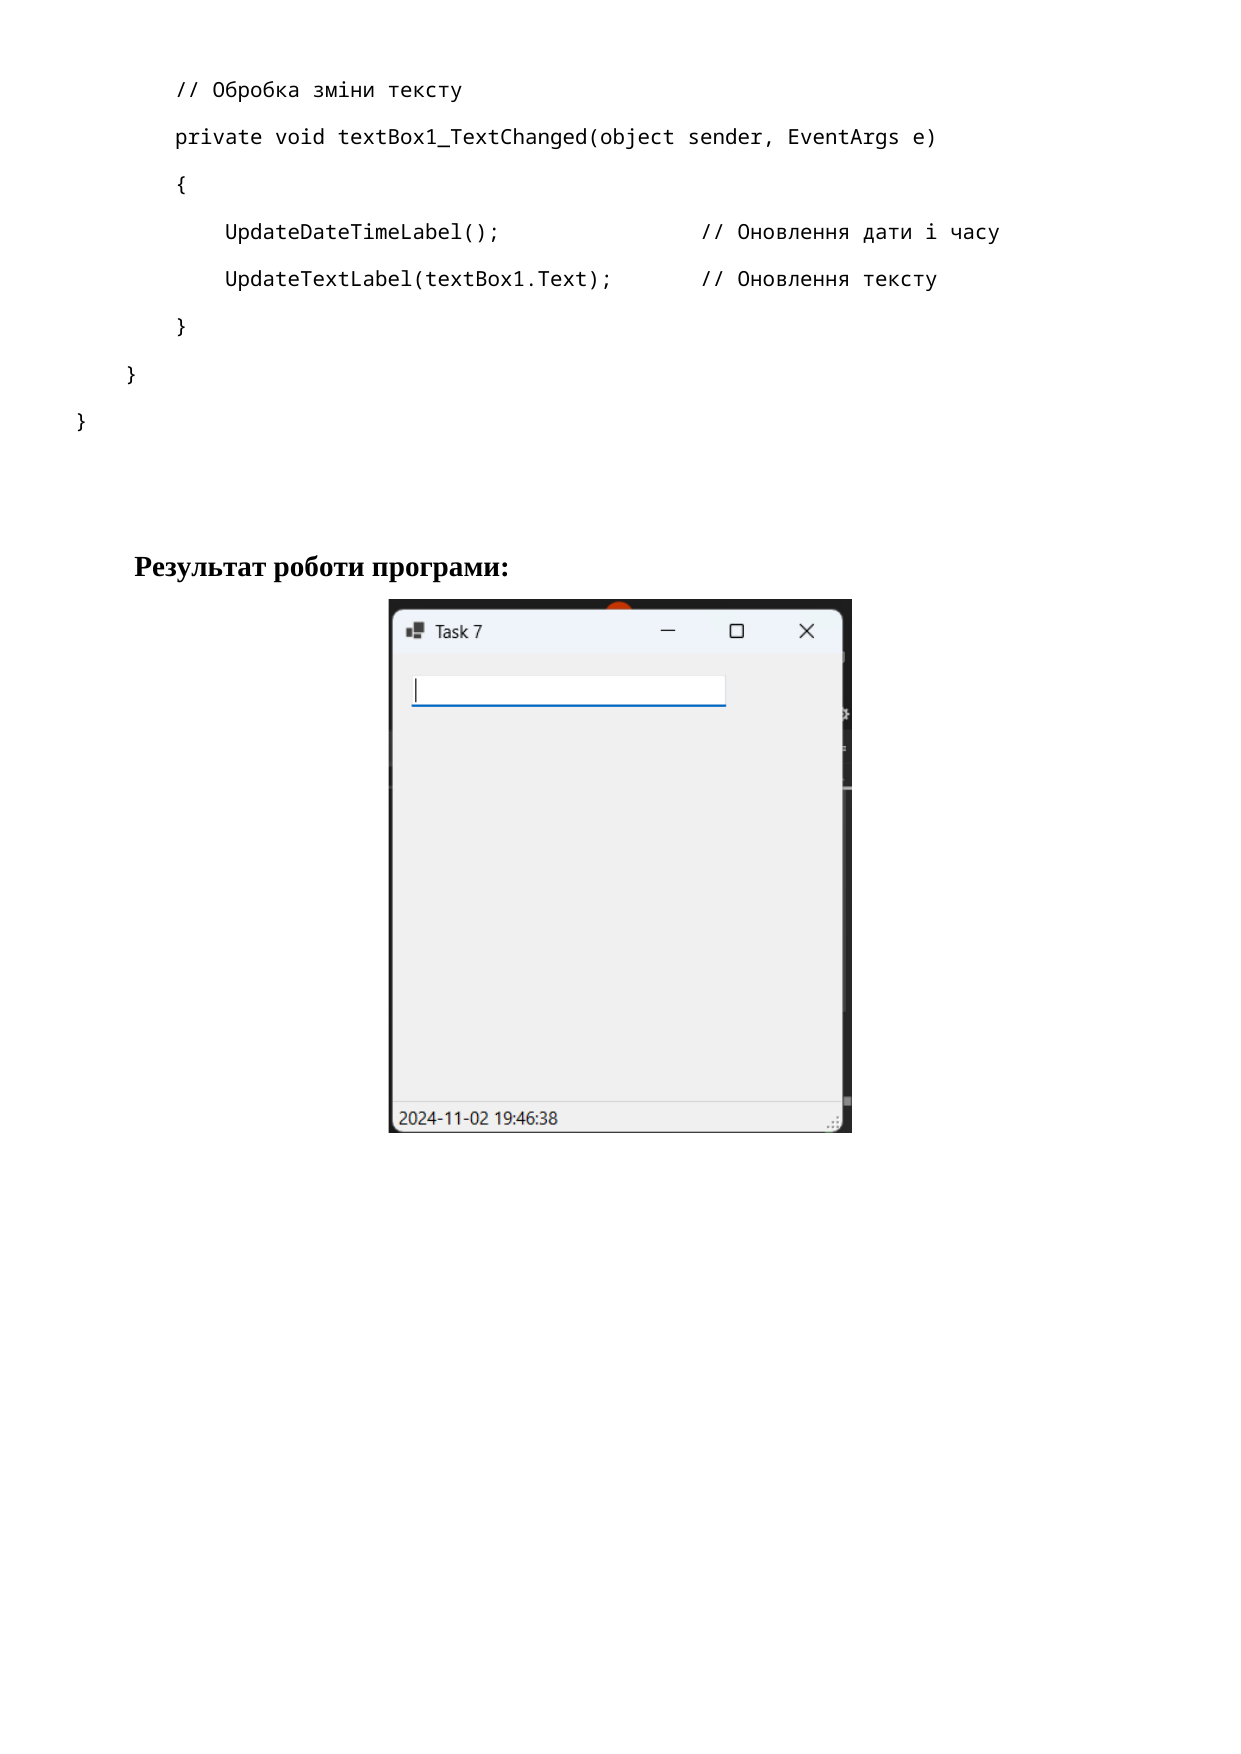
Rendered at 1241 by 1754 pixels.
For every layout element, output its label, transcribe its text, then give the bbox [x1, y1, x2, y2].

text Результат роботи програми: [75, 549, 1165, 583]
text } [75, 311, 1165, 340]
text // Обробка зміни тексту [75, 75, 1165, 103]
text private void textBox1_TextChanged(object sender, EventArgs e) [75, 122, 1165, 151]
text { [75, 169, 1165, 198]
text UpdateTextLabel(textBox1.Text); // Оновлення тексту [75, 264, 1165, 293]
picture [388, 599, 852, 1133]
text UpdateDateTimeLabel(); // Оновлення дати і часу [75, 217, 1165, 245]
text } [75, 359, 1165, 387]
text } [75, 406, 1165, 434]
